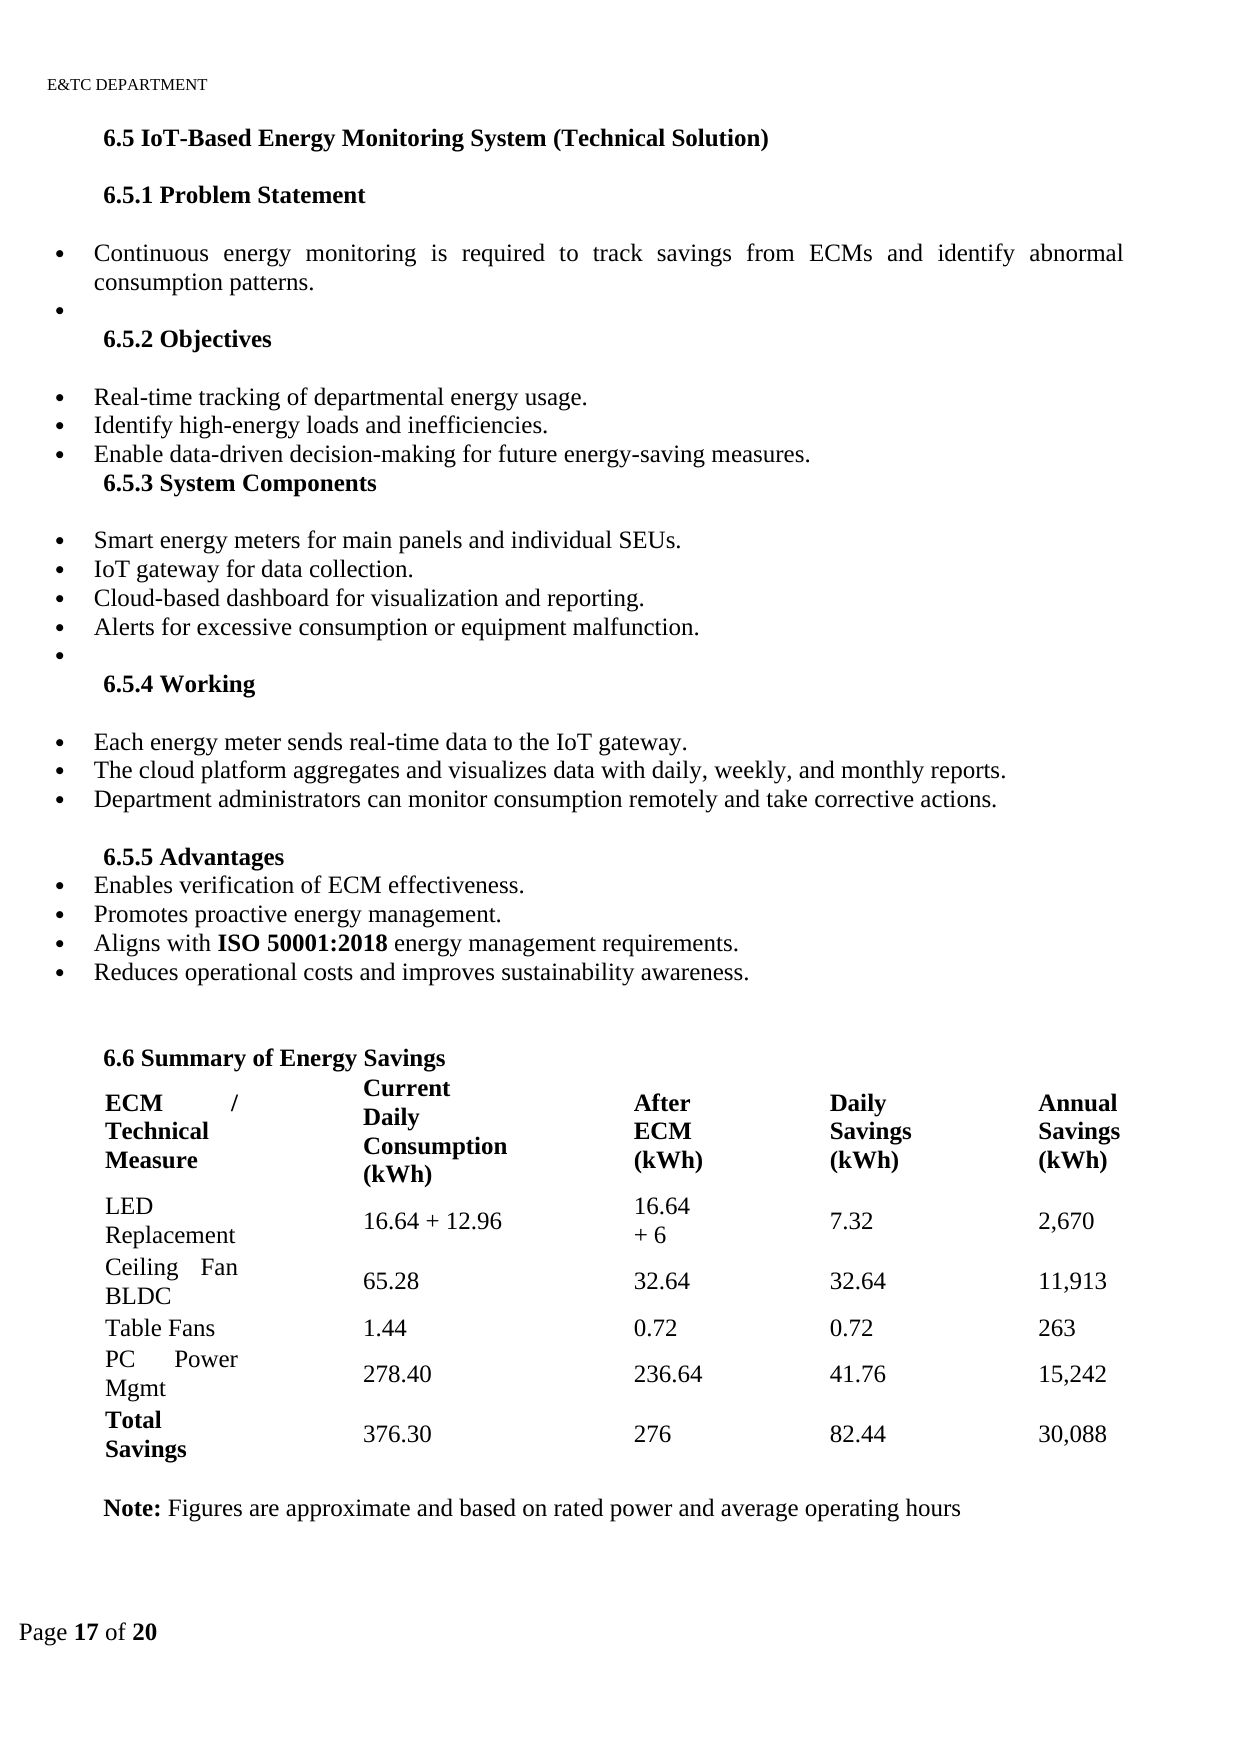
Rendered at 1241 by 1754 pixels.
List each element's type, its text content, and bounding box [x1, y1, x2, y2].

table_cell Total Savings [19, 1404, 277, 1464]
list Each energy meter sends real-time data to the IoT gateway. [56, 727, 1125, 755]
text 6.5.4 Working [103, 669, 1125, 698]
table_cell 11,913 [952, 1250, 1162, 1311]
list Cloud-based dashboard for visualization and reporting. [56, 583, 1125, 612]
list Real-time tracking of departmental energy usage. [56, 382, 1125, 410]
table_cell 32.64 [548, 1250, 744, 1311]
table_cell LED Replacement [19, 1190, 277, 1250]
list Identify high-energy loads and inefficiencies. [56, 410, 1125, 439]
text 6.5.2 Objectives [103, 324, 1125, 353]
table_cell Table Fans [19, 1311, 277, 1343]
table_cell 65.28 [277, 1250, 547, 1311]
table_header Annual Savings (kWh) [952, 1072, 1162, 1190]
list Alerts for excessive consumption or equipment malfunction. [56, 612, 1125, 640]
table_header ECM / Technical Measure [19, 1072, 277, 1190]
text Note: Figures are approximate and based on rated power and average operating hours [103, 1493, 1125, 1522]
list Enable data-driven decision-making for future energy-saving measures. [56, 439, 1125, 468]
list Enables verification of ECM effectiveness. [56, 870, 1125, 899]
table_cell 278.40 [277, 1343, 547, 1403]
table_cell 376.30 [277, 1404, 547, 1464]
table_cell 276 [548, 1404, 744, 1464]
list IoT gateway for data collection. [56, 554, 1125, 583]
table_header Current Daily Consumption (kWh) [277, 1072, 547, 1190]
table_cell 0.72 [744, 1311, 952, 1343]
table_cell 263 [952, 1311, 1162, 1343]
list The cloud platform aggregates and visualizes data with daily, weekly, and monthly reports. [56, 755, 1125, 784]
text 6.5.1 Problem Statement [103, 180, 1125, 209]
list Department administrators can monitor consumption remotely and take corrective actions. [56, 784, 1125, 813]
table_cell 0.72 [548, 1311, 744, 1343]
table_cell Ceiling Fan BLDC [19, 1250, 277, 1311]
table_cell 2,670 [952, 1190, 1162, 1250]
table_cell 16.64 + 12.96 [277, 1190, 547, 1250]
table_cell 16.64 + 6 [548, 1190, 744, 1250]
text 6.5.5 Advantages [103, 842, 1125, 870]
table_cell 1.44 [277, 1311, 547, 1343]
text 6.5 IoT-Based Energy Monitoring System (Technical Solution) [103, 123, 1125, 152]
table_cell 236.64 [548, 1343, 744, 1403]
table_cell 30,088 [952, 1404, 1162, 1464]
table_cell 32.64 [744, 1250, 952, 1311]
table_cell 15,242 [952, 1343, 1162, 1403]
table_cell 7.32 [744, 1190, 952, 1250]
list Continuous energy monitoring is required to track savings from ECMs and identify abnormal consumption patterns. [56, 238, 1125, 295]
table_header Daily Savings (kWh) [744, 1072, 952, 1190]
text 6.6 Summary of Energy Savings [103, 1043, 1125, 1072]
table_cell 82.44 [744, 1404, 952, 1464]
table_cell PC Power Mgmt [19, 1343, 277, 1403]
list Aligns with ISO 50001:2018 energy management requirements. [56, 928, 1125, 957]
text 6.5.3 System Components [103, 468, 1125, 497]
list Reduces operational costs and improves sustainability awareness. [56, 957, 1125, 985]
list Promotes proactive energy management. [56, 899, 1125, 928]
list Smart energy meters for main panels and individual SEUs. [56, 525, 1125, 554]
table_cell 41.76 [744, 1343, 952, 1403]
table_header After ECM (kWh) [548, 1072, 744, 1190]
